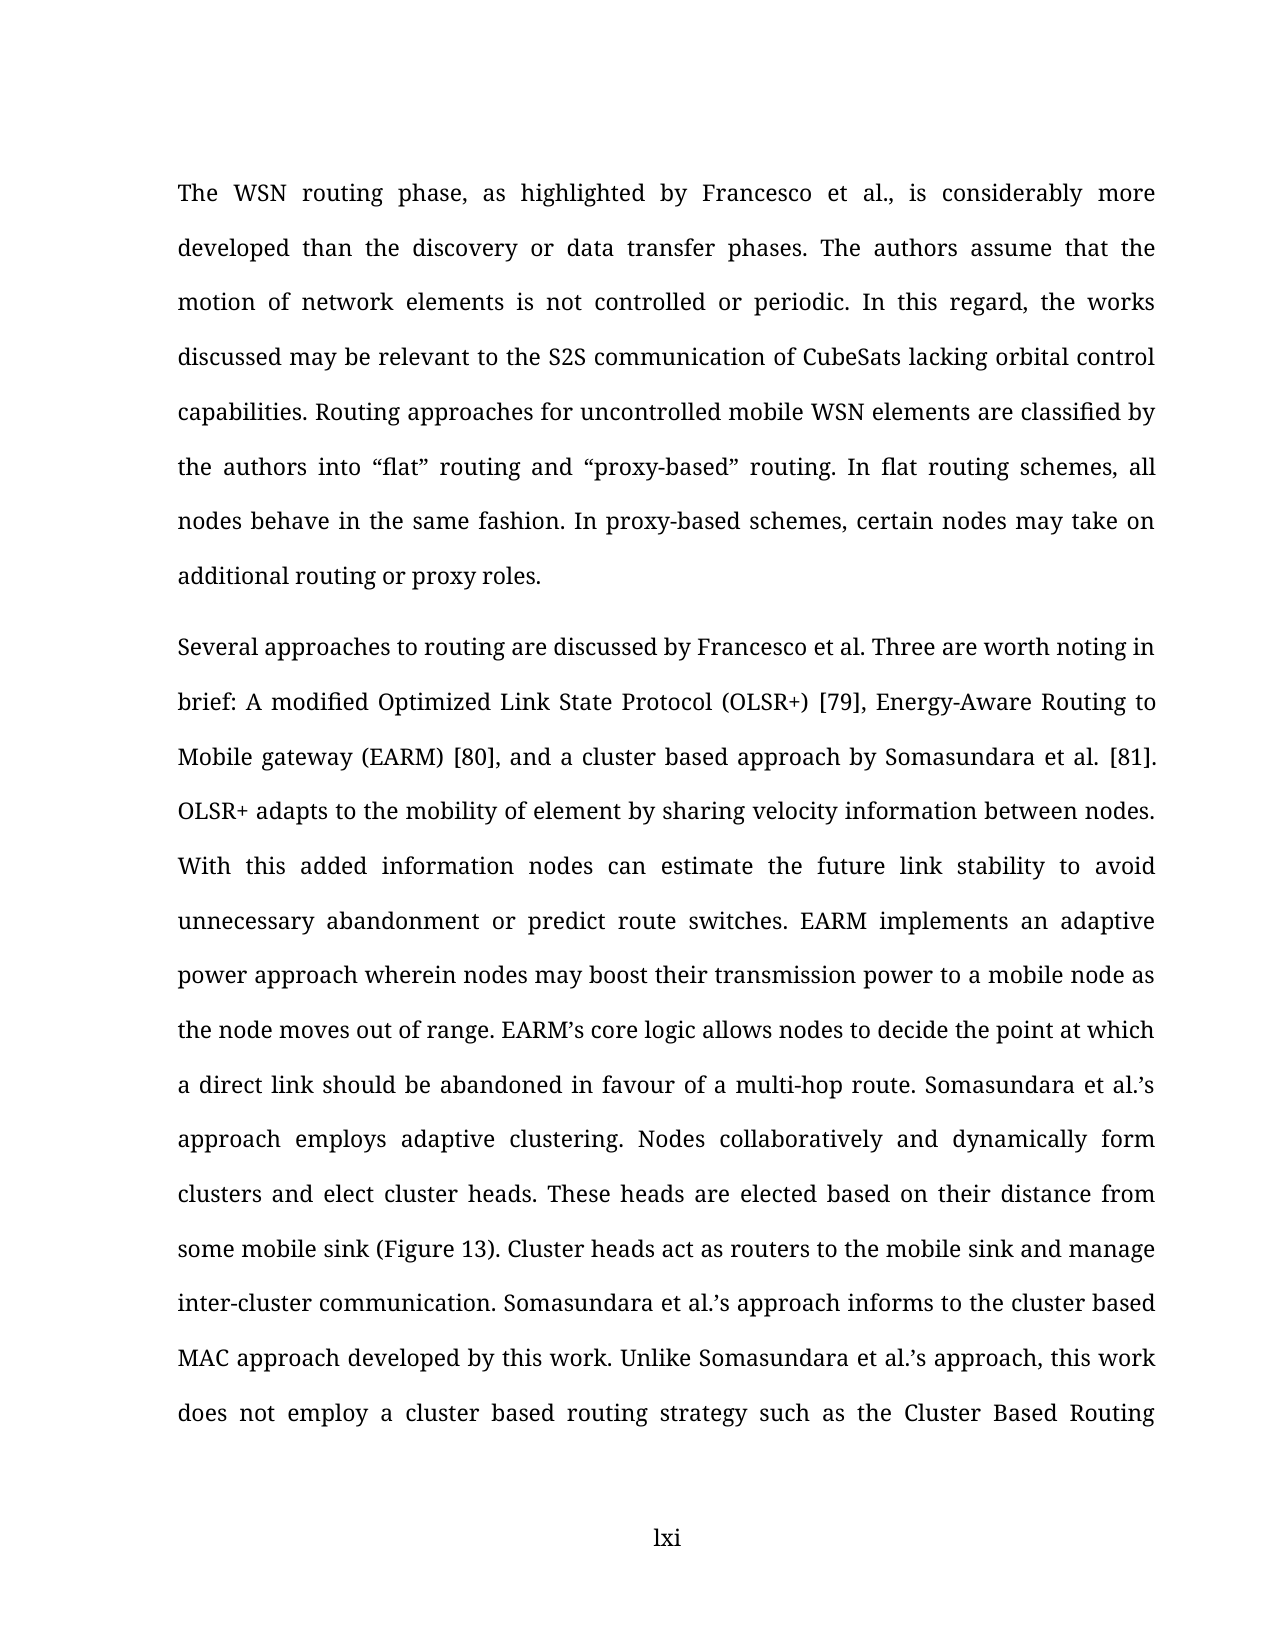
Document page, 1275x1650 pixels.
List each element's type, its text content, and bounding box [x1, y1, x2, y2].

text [177, 631, 1157, 1428]
text The WSN routing phase, as highlighted by Francesco et al., is considerably more developed than the discovery or data transfer phases. The authors assume that the motion of network elements is not controlled or periodic. In this regard, the works discussed may be relevant to the S2S communication of CubeSats lacking orbital control capabilities. Routing approaches for uncontrolled mobile WSN elements are classified by the authors into “flat” routing and “proxy-based” routing. In flat routing schemes, all nodes behave in the same fashion. In proxy-based schemes, certain nodes may take on additional routing or proxy roles. [177, 177, 1157, 591]
